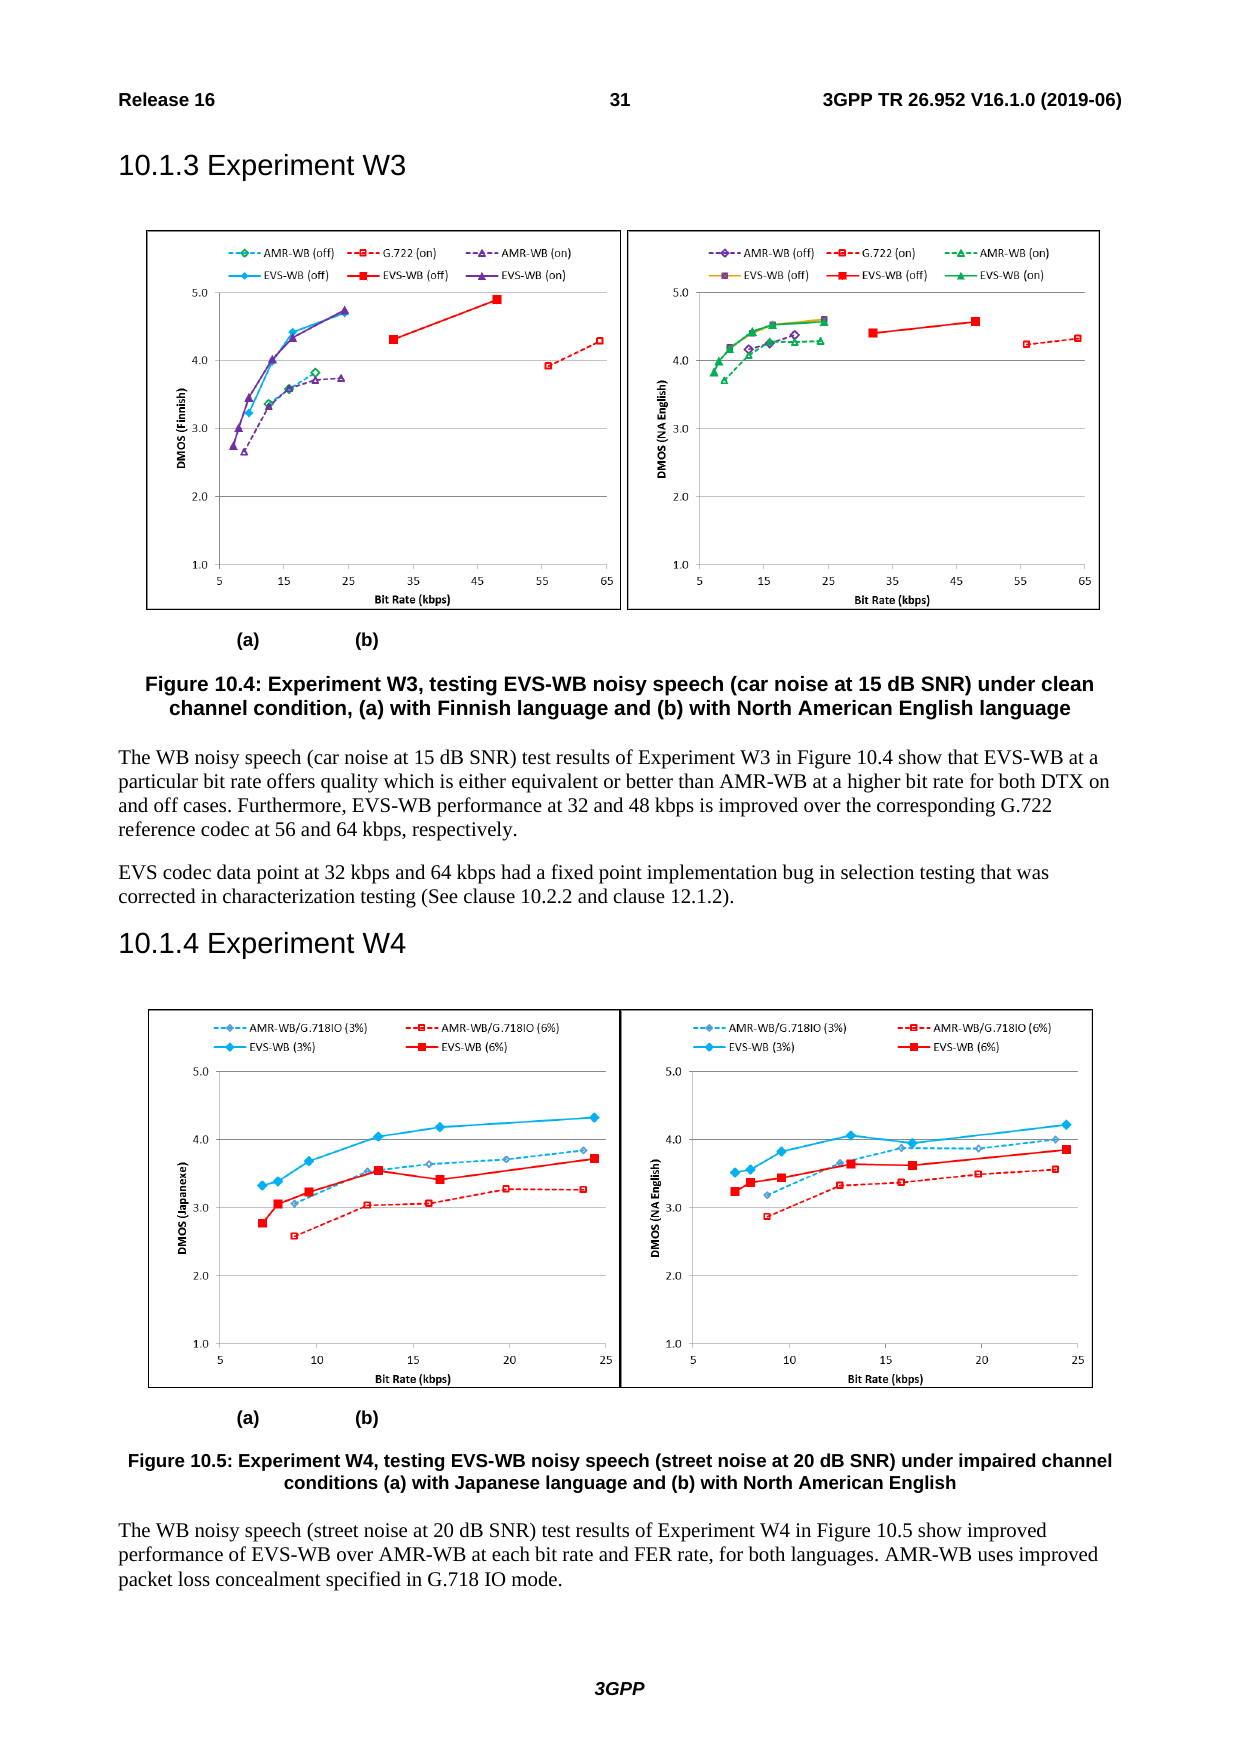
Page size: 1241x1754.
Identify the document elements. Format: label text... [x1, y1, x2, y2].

subtitle 10.1.3 Experiment W3 [118, 147, 1122, 181]
picture [621, 1010, 1092, 1387]
text (a) (b) [148, 1407, 1122, 1429]
text Figure 10.5: Experiment W4, testing EVS-WB noisy speech (street noise at 20 dB SNR) under impaired channel conditions (a) with Japanese language and (b) with North American English [118, 1450, 1122, 1493]
picture [628, 231, 1099, 609]
text The WB noisy speech (street noise at 20 dB SNR) test results of Experiment W4 in Figure 10.5 show improved performance of EVS-WB over AMR-WB at each bit rate and FER rate, for both languages. AMR-WB uses improved packet loss concealment specified in G.718 IO mode. [118, 1518, 1122, 1591]
picture [149, 1010, 619, 1387]
picture [147, 231, 620, 609]
text (a) (b) [148, 629, 1122, 650]
text EVS codec data point at 32 kbps and 64 kbps had a fixed point implementation bug in selection testing that was corrected in characterization testing (See clause 10.2.2 and clause 12.1.2). [118, 860, 1122, 908]
subtitle 10.1.4 Experiment W4 [118, 927, 1122, 960]
text Figure 10.4: Experiment W3, testing EVS-WB noisy speech (car noise at 15 dB SNR) under clean channel condition, (a) with Finnish language and (b) with North American English language [118, 672, 1122, 720]
text The WB noisy speech (car noise at 15 dB SNR) test results of Experiment W3 in Figure 10.4 show that EVS-WB at a particular bit rate offers quality which is either equivalent or better than AMR-WB at a higher bit rate for both DTX on and off cases. Furthermore, EVS-WB performance at 32 and 48 kbps is improved over the corresponding G.722 reference codec at 56 and 64 kbps, respectively. [118, 745, 1122, 841]
